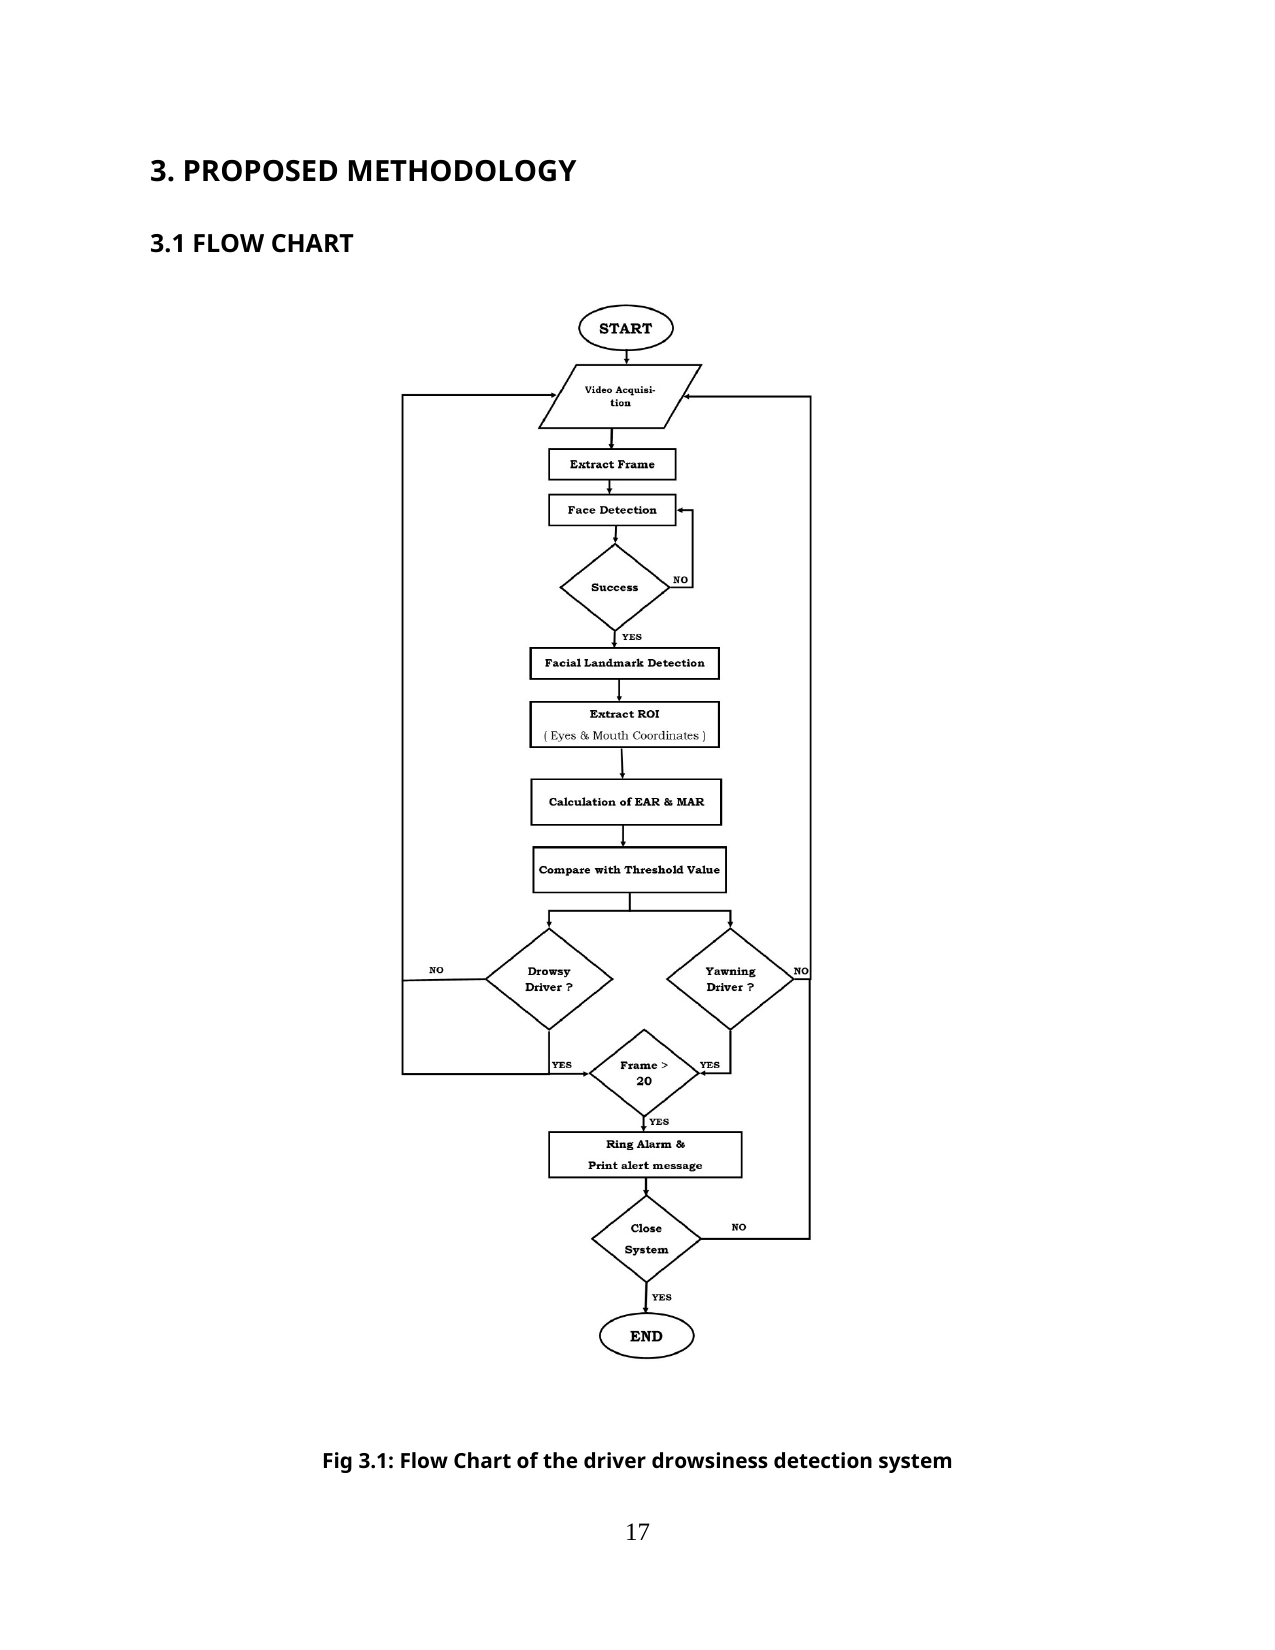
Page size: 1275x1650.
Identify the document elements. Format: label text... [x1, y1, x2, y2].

picture [241, 293, 1034, 1416]
text 3. PROPOSED METHODOLOGY [150, 150, 1125, 190]
text 3.1 FLOW CHART [150, 226, 1125, 260]
text Fig 3.1: Flow Chart of the driver drowsiness detection system [150, 1446, 1125, 1474]
